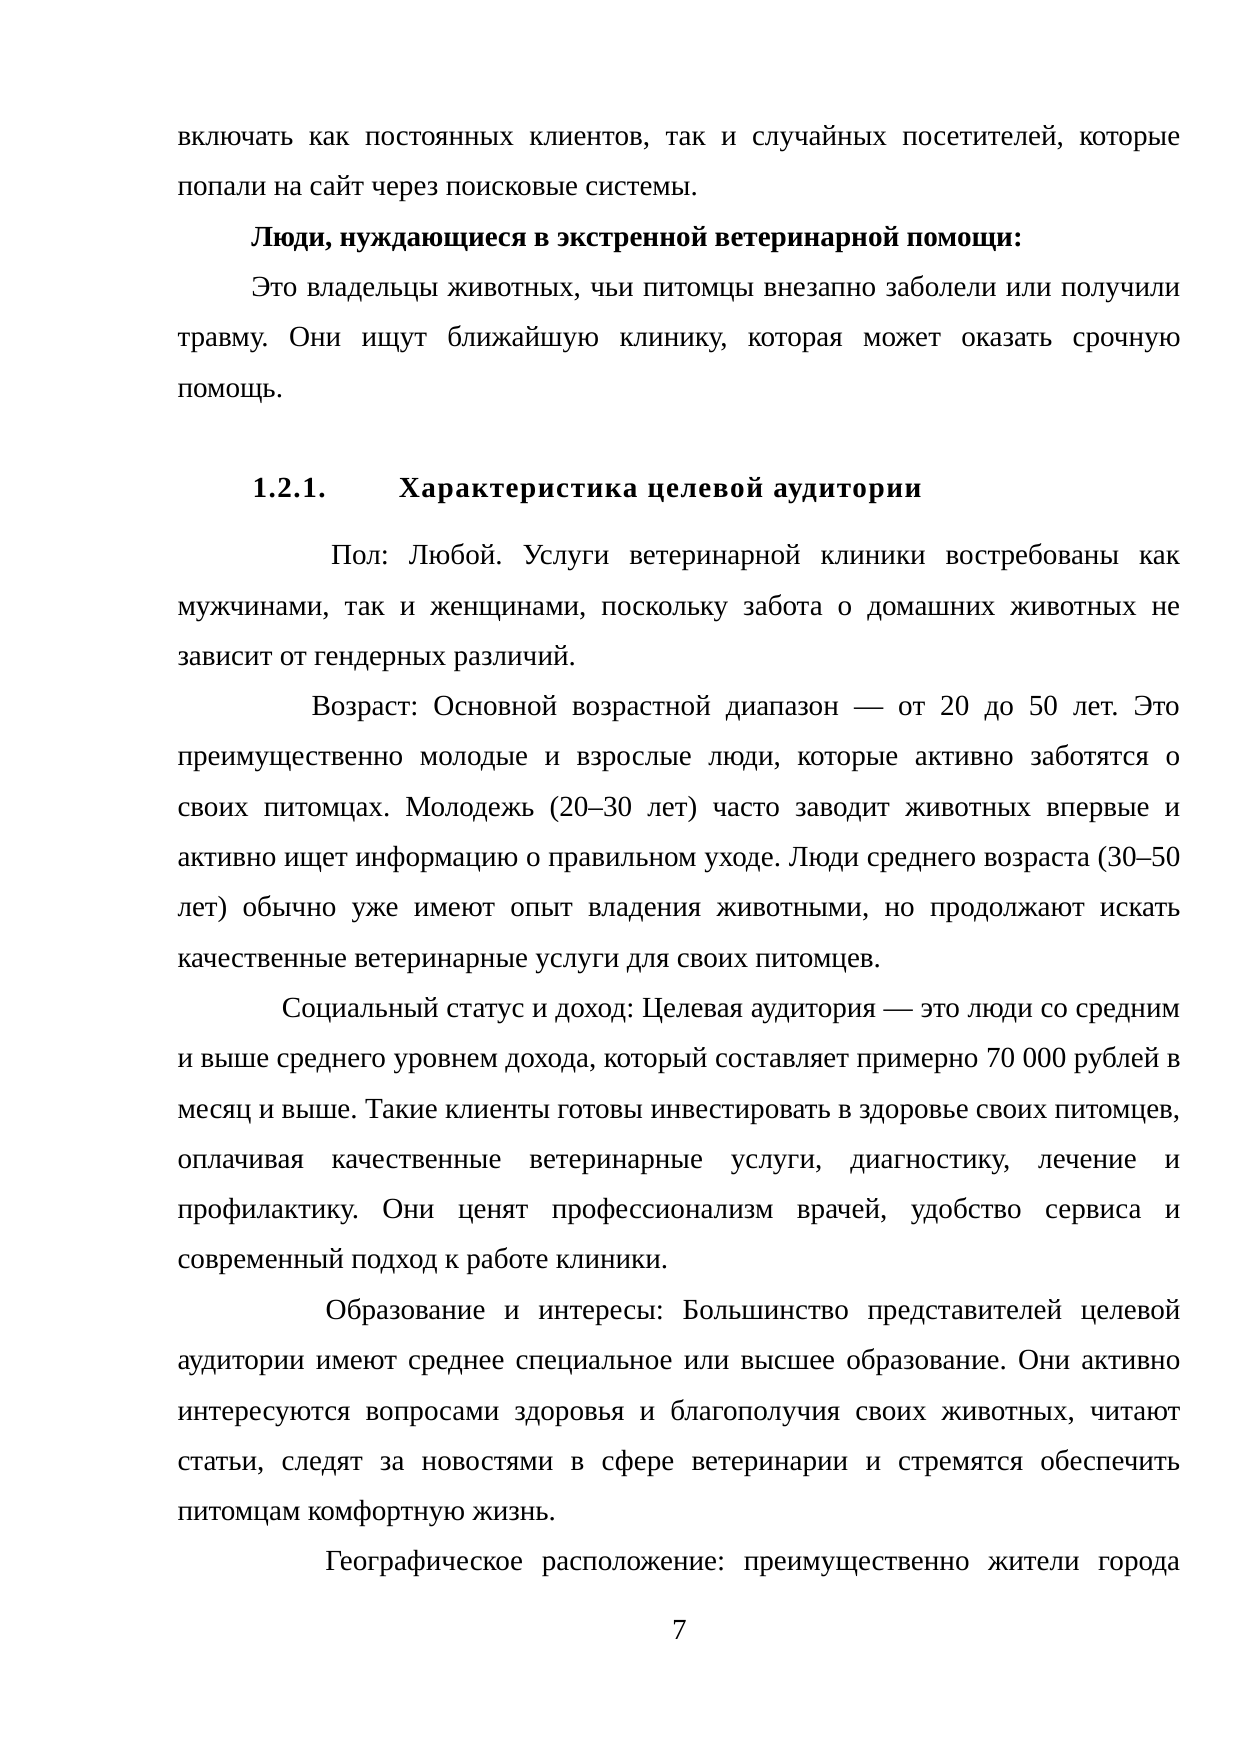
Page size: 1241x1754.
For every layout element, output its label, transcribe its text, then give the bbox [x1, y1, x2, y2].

text Возраст: Основной возрастной диапазон — от 20 до 50 лет. Это преимущественно молодые и взрослые люди, которые активно заботятся о своих питомцах. Молодежь (20–30 лет) часто заводит животных впервые и активно ищет информацию о правильном уходе. Люди среднего возраста (30–50 лет) обычно уже имеют опыт владения животными, но продолжают искать качественные ветеринарные услуги для своих питомцев. [177, 688, 1181, 973]
subtitle Характеристика целевой аудитории [252, 470, 1181, 504]
text Пол: Любой. Услуги ветеринарной клиники востребованы как мужчинами, так и женщинами, поскольку забота о домашних животных не зависит от гендерных различий. [177, 537, 1181, 671]
text Образование и интересы: Большинство представителей целевой аудитории имеют среднее специальное или высшее образование. Они активно интересуются вопросами здоровья и благополучия своих животных, читают статьи, следят за новостями в сфере ветеринарии и стремятся обеспечить питомцам комфортную жизнь. [177, 1292, 1181, 1527]
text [177, 1543, 1181, 1577]
text Социальный статус и доход: Целевая аудитория — это люди со средним и выше среднего уровнем дохода, который составляет примерно 70 000 рублей в месяц и выше. Такие клиенты готовы инвестировать в здоровье своих питомцев, оплачивая качественные ветеринарные услуги, диагностику, лечение и профилактику. Они ценят профессионализм врачей, удобство сервиса и современный подход к работе клиники. [177, 990, 1181, 1275]
text Люди, нуждающиеся в экстренной ветеринарной помощи: [140, 219, 1181, 252]
text Это владельцы животных, чьи питомцы внезапно заболели или получили травму. Они ищут ближайшую клинику, которая может оказать срочную помощь. [177, 269, 1181, 403]
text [177, 118, 1181, 202]
